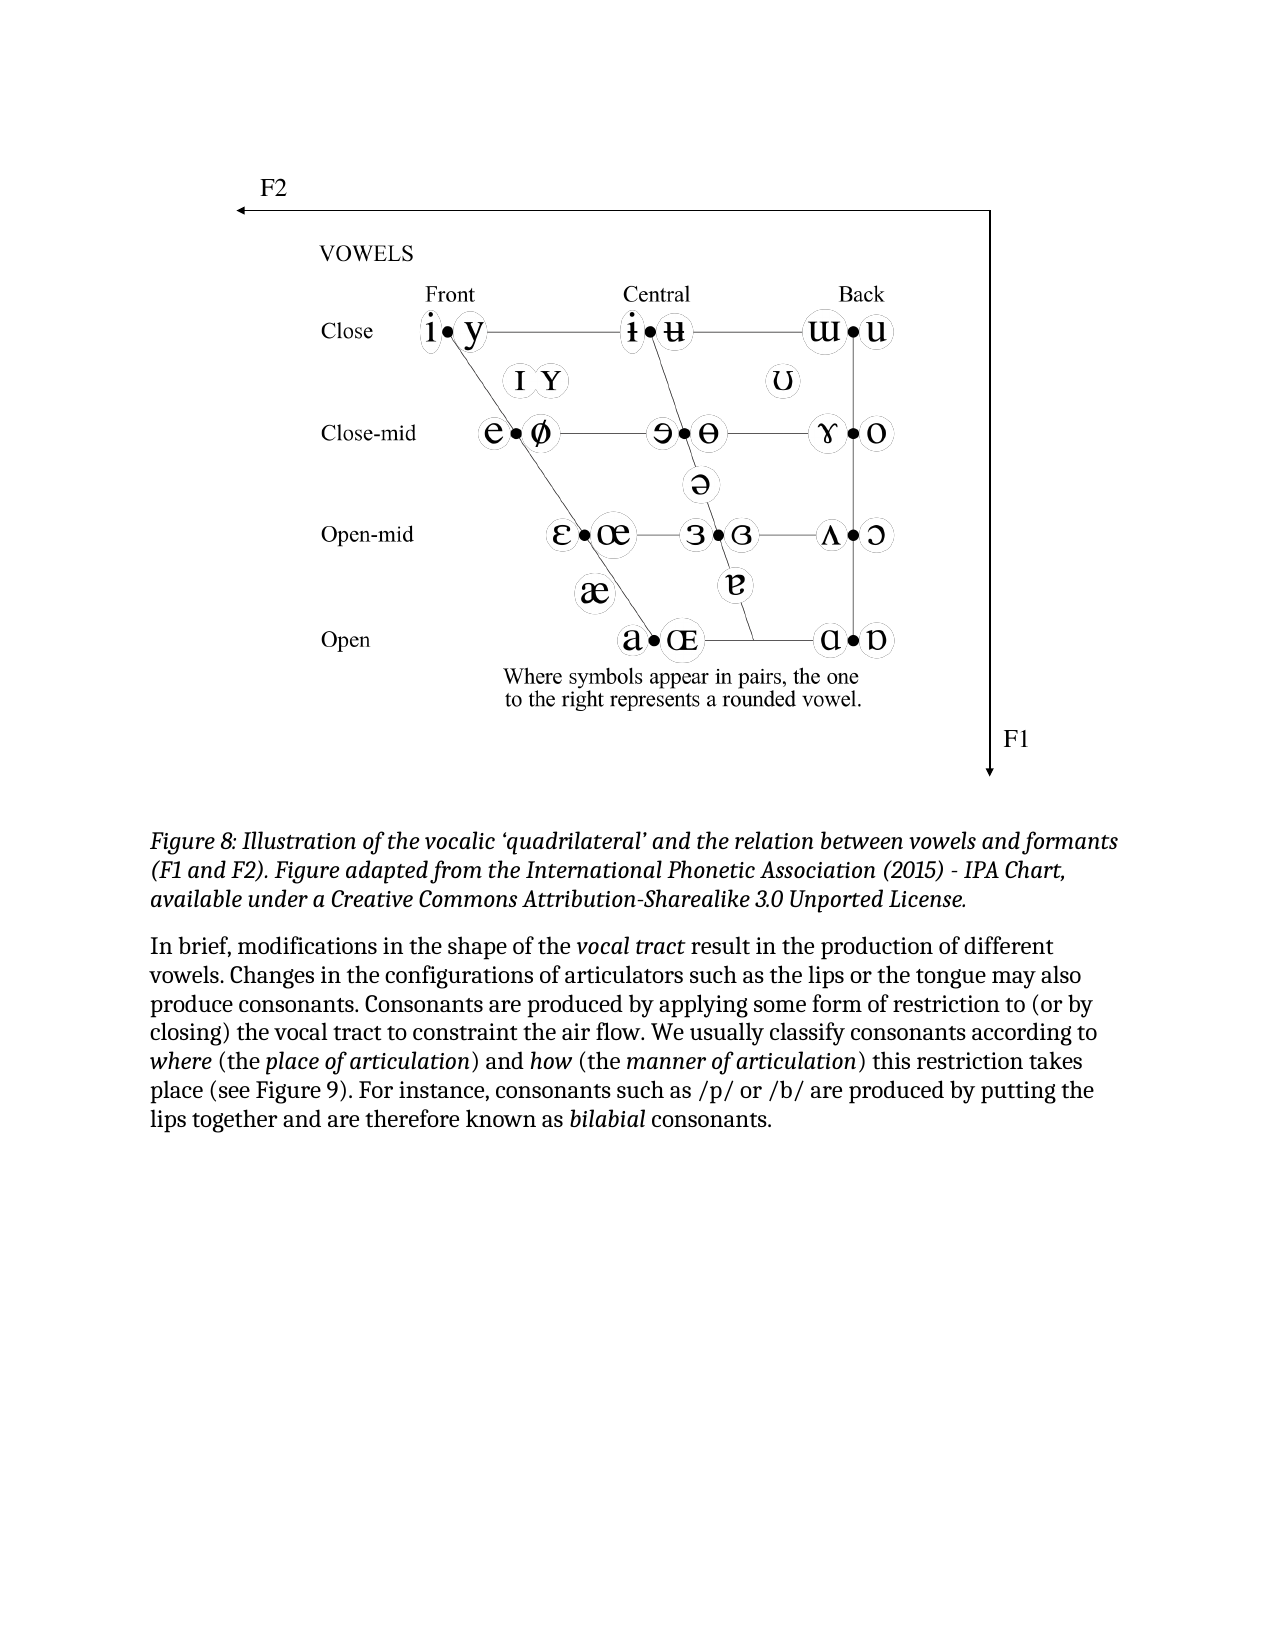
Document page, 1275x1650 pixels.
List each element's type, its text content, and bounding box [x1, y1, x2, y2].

text In brief, modifications in the shape of the vocal tract result in the production of different vowels. Changes in the configurations of articulators such as the lips or the tongue may also produce consonants. Consonants are produced by applying some form of restriction to (or by closing) the vocal tract to constraint the air flow. We usually classify consonants according to where (the place of articulation) and how (the manner of articulation) this restriction takes place (see Figure 9). For instance, consonants such as /p/ or /b/ are produced by putting the lips together and are therefore known as bilabial consonants. [150, 932, 1125, 1133]
text Figure 8: Illustration of the vocalic ‘quadrilateral’ and the relation between vowels and formants (F1 and F2). Figure adapted from the International Phonetic Association (2015) - IPA Chart, available under a Creative Commons Attribution-Sharealike 3.0 Unported License. [150, 827, 1125, 913]
